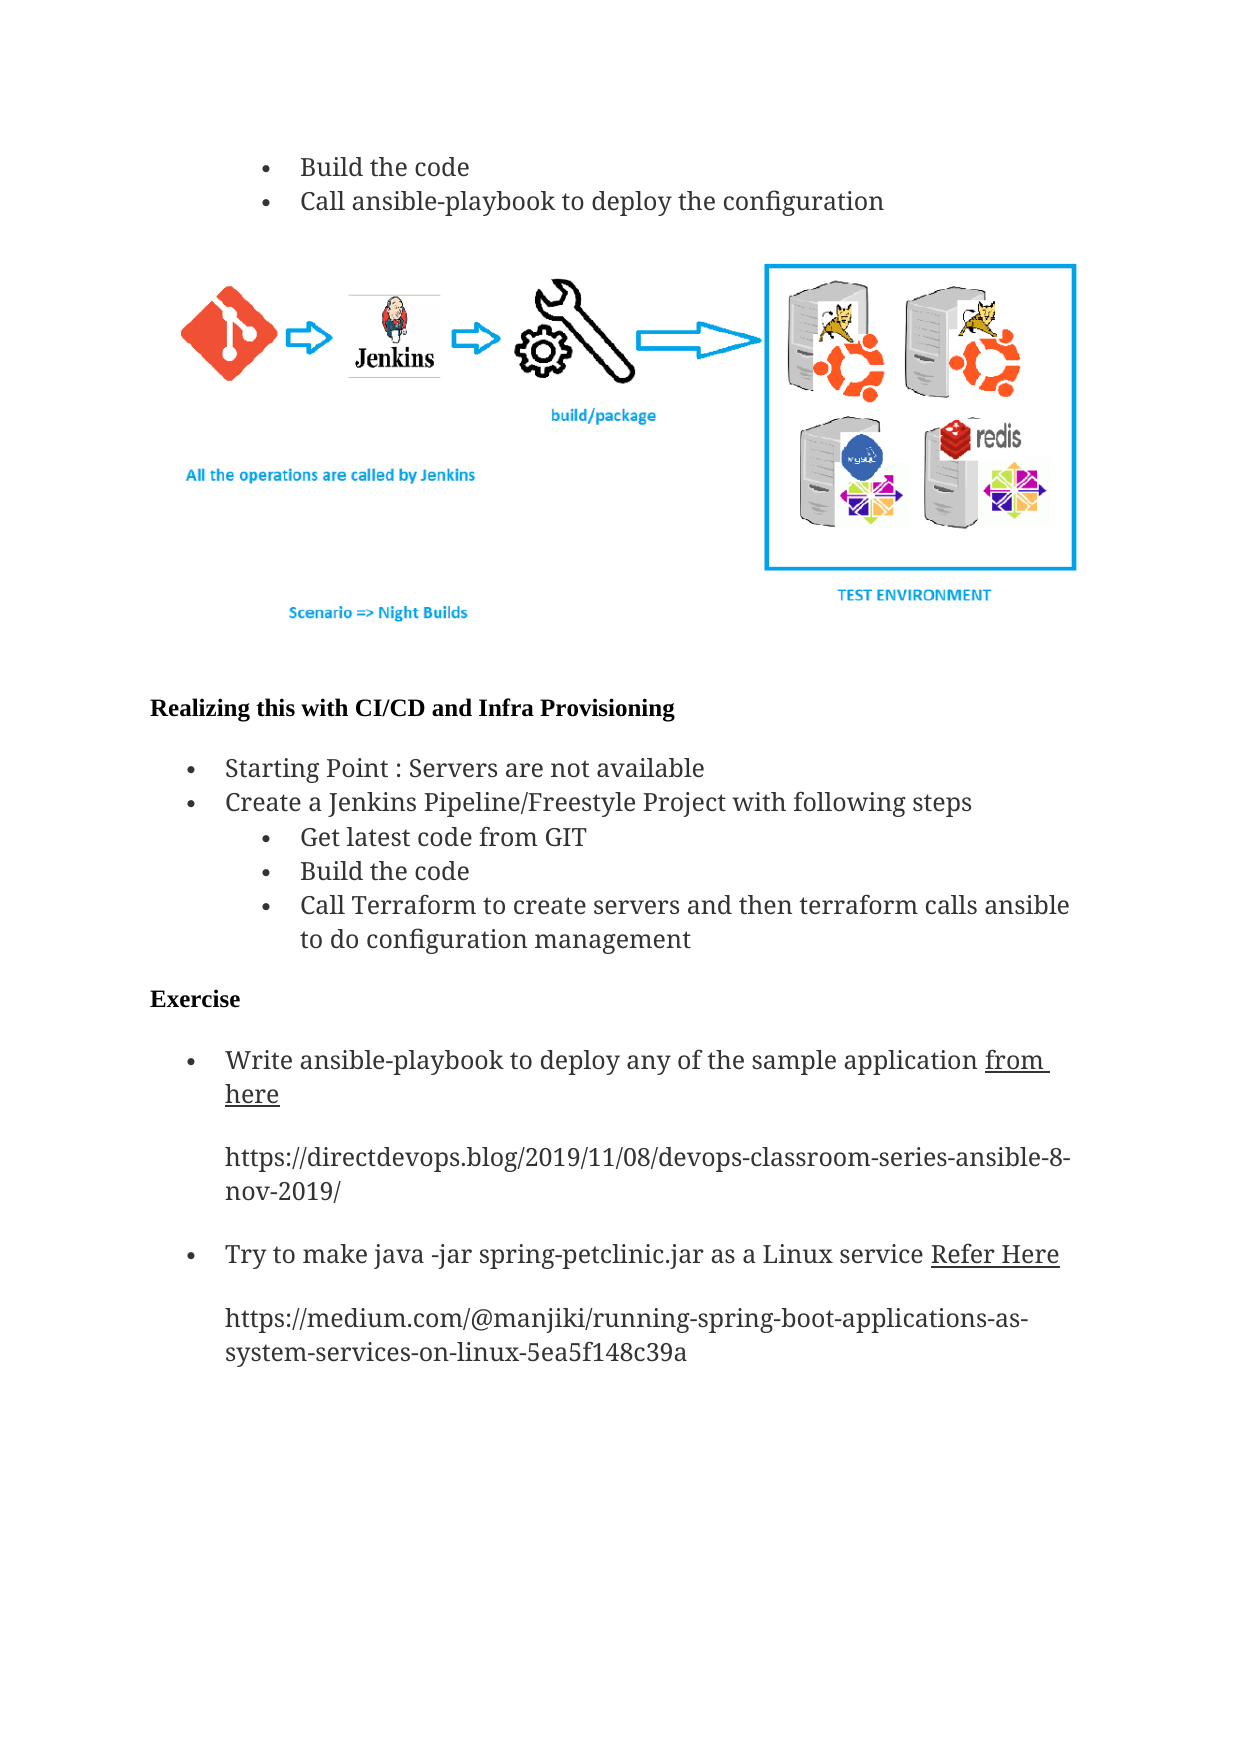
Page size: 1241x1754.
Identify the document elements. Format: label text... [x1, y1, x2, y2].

list Write ansible-playbook to deploy any of the sample application from here [187, 1042, 1090, 1111]
picture [150, 247, 1241, 664]
list Call ansible-playbook to deploy the configuration [262, 184, 1090, 218]
subtitle Realizing this with CI/CD and Infra Provisioning [150, 693, 1090, 722]
text https://directdevops.blog/2019/11/08/devops-classroom-series-ansible-8-nov-2019/ [225, 1140, 1090, 1208]
list Build the code [262, 853, 1090, 887]
text https://medium.com/@manjiki/running-spring-boot-applications-as-system-services-on-linux-5ea5f148c39a [225, 1300, 1090, 1368]
list Get latest code from GIT [262, 819, 1090, 853]
list Call Terraform to create servers and then terraform calls ansible to do configuration management [262, 887, 1090, 955]
list Try to make java -jar spring-petclinic.jar as a Linux service Refer Here [187, 1237, 1090, 1271]
list Starting Point : Servers are not available [187, 751, 1090, 785]
subtitle Exercise [150, 984, 1090, 1013]
list Create a Jenkins Pipeline/Freestyle Project with following steps [187, 785, 1090, 819]
list Build the code [262, 150, 1090, 184]
